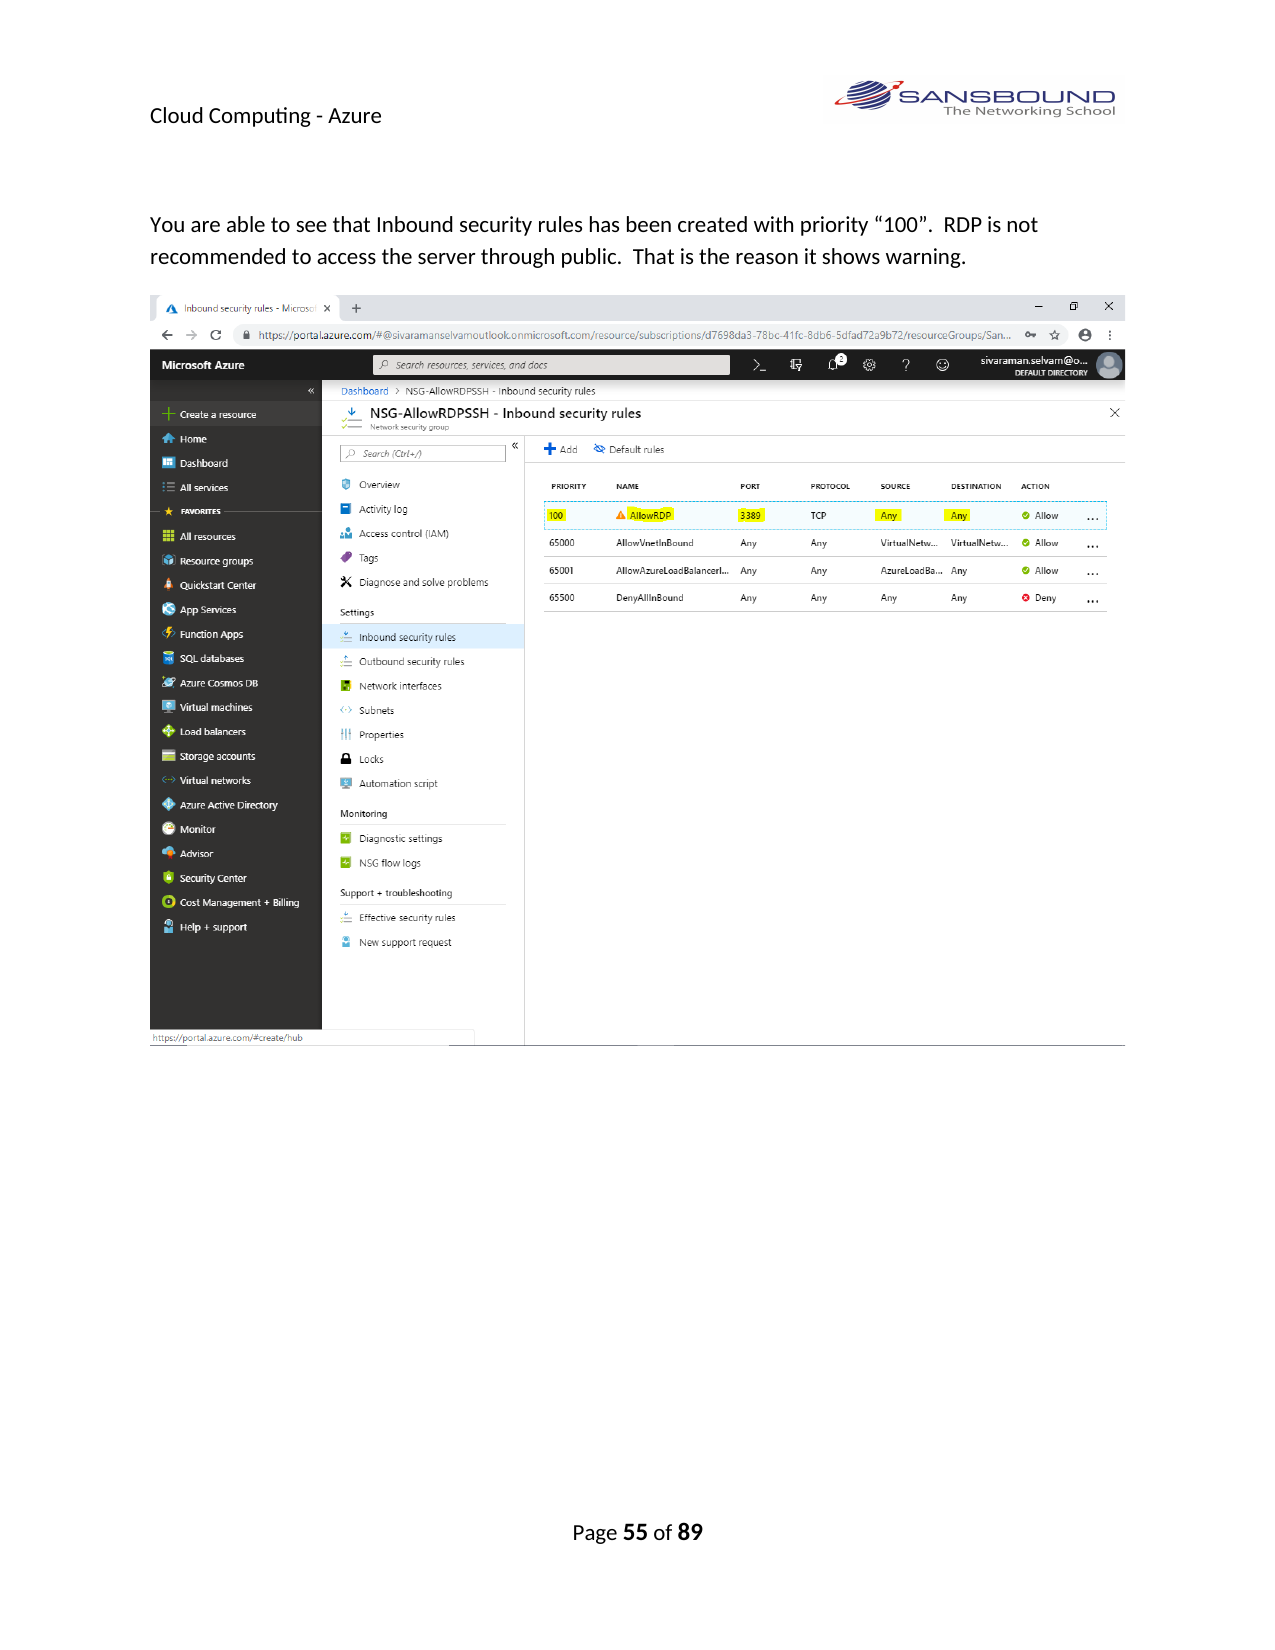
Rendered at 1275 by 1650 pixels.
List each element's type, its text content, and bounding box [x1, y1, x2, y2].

picture [823, 75, 1125, 124]
text You are able to see that Inbound security rules has been created with priority “100”. RDP is not recommended to access the server through public. That is the reason it shows warning. [150, 210, 1125, 270]
picture [150, 295, 1125, 1046]
